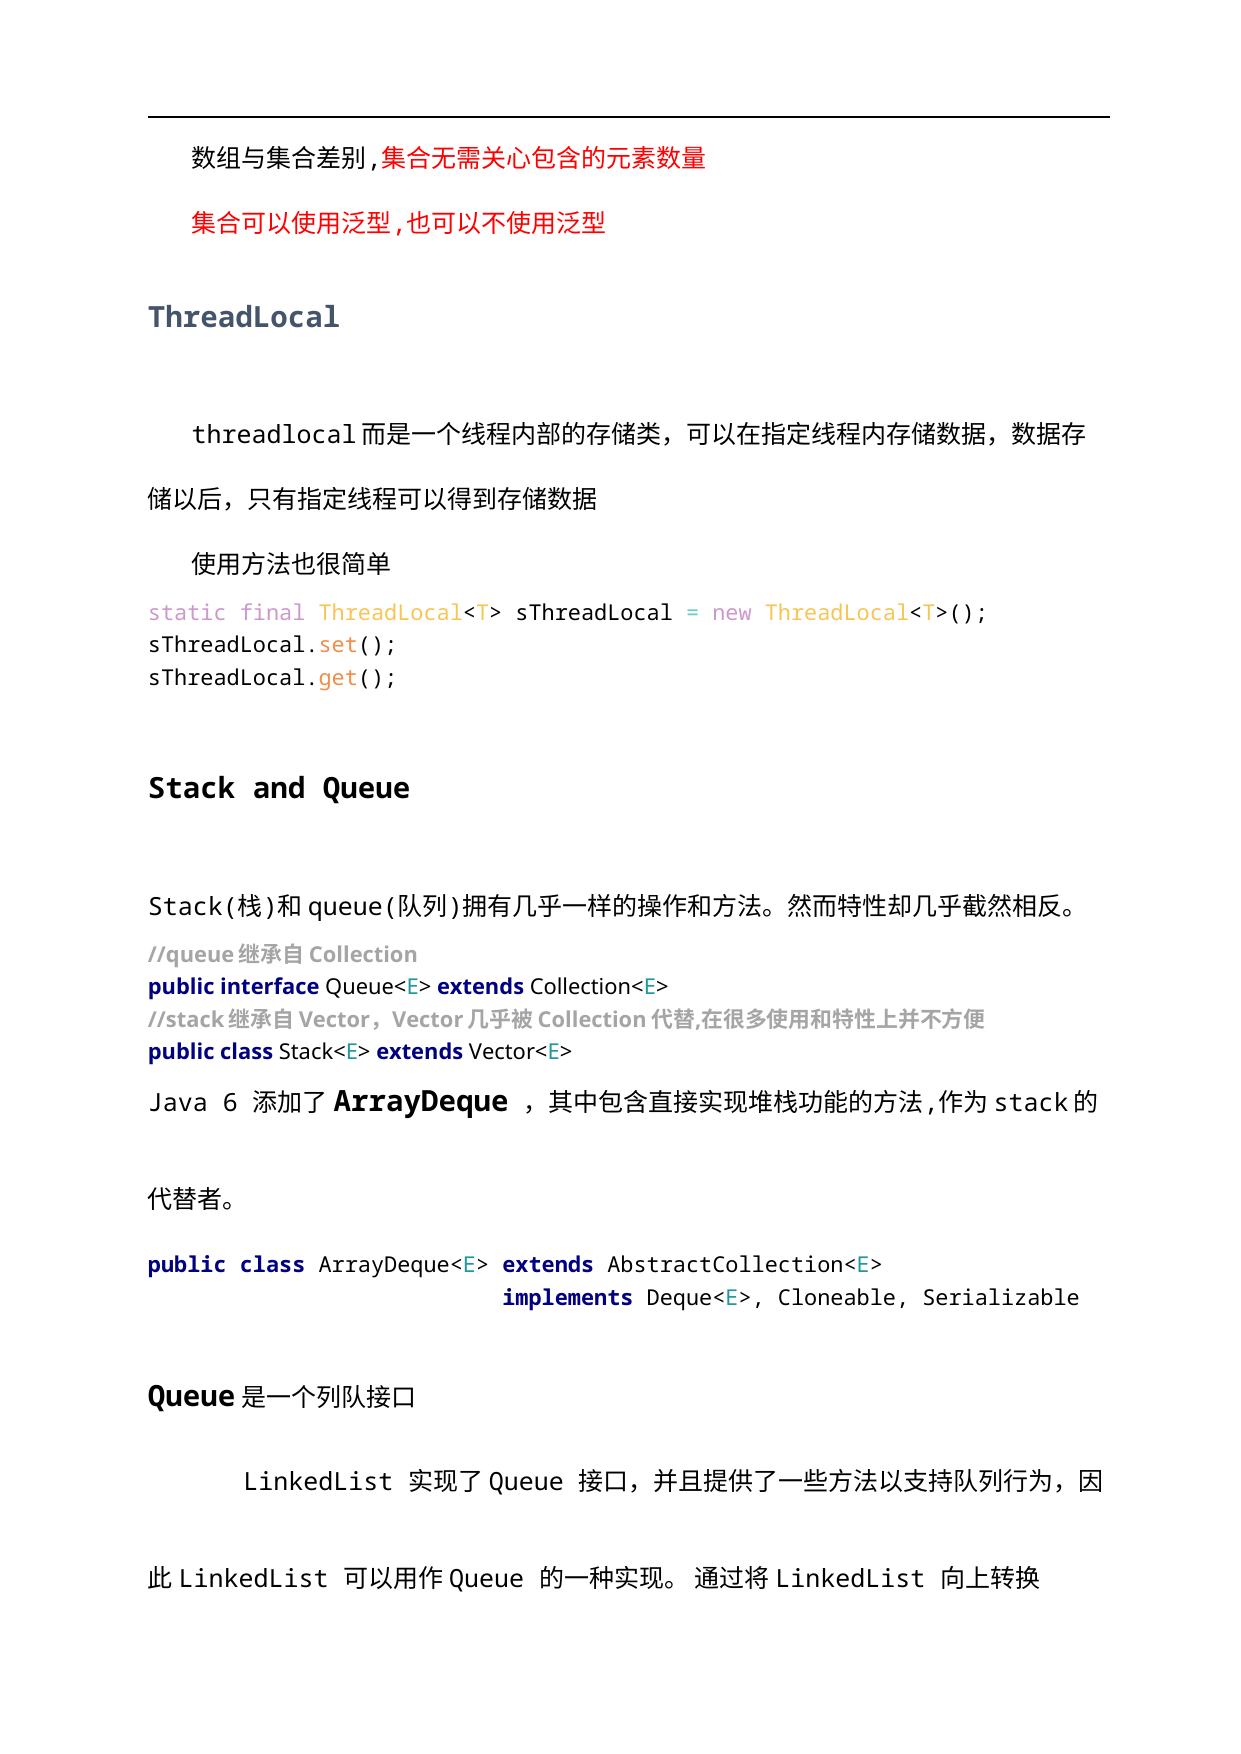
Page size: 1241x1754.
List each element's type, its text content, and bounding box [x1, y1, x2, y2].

text public class Stack<E> extends Vector<E> [148, 1035, 1110, 1067]
text //queue继承自Collection [148, 937, 1110, 970]
text sThreadLocal.set(); [148, 628, 1110, 661]
text static final ThreadLocal<T> sThreadLocal = new ThreadLocal<T>(); [148, 596, 1110, 628]
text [148, 1447, 1110, 1609]
subtitle Stack and Queue [148, 755, 1110, 820]
text sThreadLocal.get(); [148, 661, 1110, 693]
text threadlocal而是一个线程内部的存储类，可以在指定线程内存储数据，数据存储以后，只有指定线程可以得到存储数据 [148, 401, 1110, 531]
text 数组与集合差别,集合无需关心包含的元素数量 [148, 124, 1110, 189]
text 使用方法也很简单 [148, 531, 1110, 596]
text public class ArrayDeque<E> extends AbstractCollection<E> implements Deque<E>, Cloneable, Serializable [148, 1248, 1110, 1313]
text Java 6 添加了 ArrayDeque ，其中包含直接实现堆栈功能的方法,作为stack的代替者。 [148, 1067, 1110, 1230]
text 集合可以使用泛型,也可以不使用泛型 [148, 189, 1110, 254]
subtitle ThreadLocal [148, 283, 1110, 348]
text public interface Queue<E> extends Collection<E> [148, 970, 1110, 1002]
text Queue是一个列队接口 [148, 1362, 1110, 1427]
text Stack(栈)和queue(队列)拥有几乎一样的操作和方法。然而特性却几乎截然相反。 [148, 872, 1110, 937]
text //stack继承自Vector，Vector几乎被Collection代替,在很多使用和特性上并不方便 [148, 1002, 1110, 1035]
